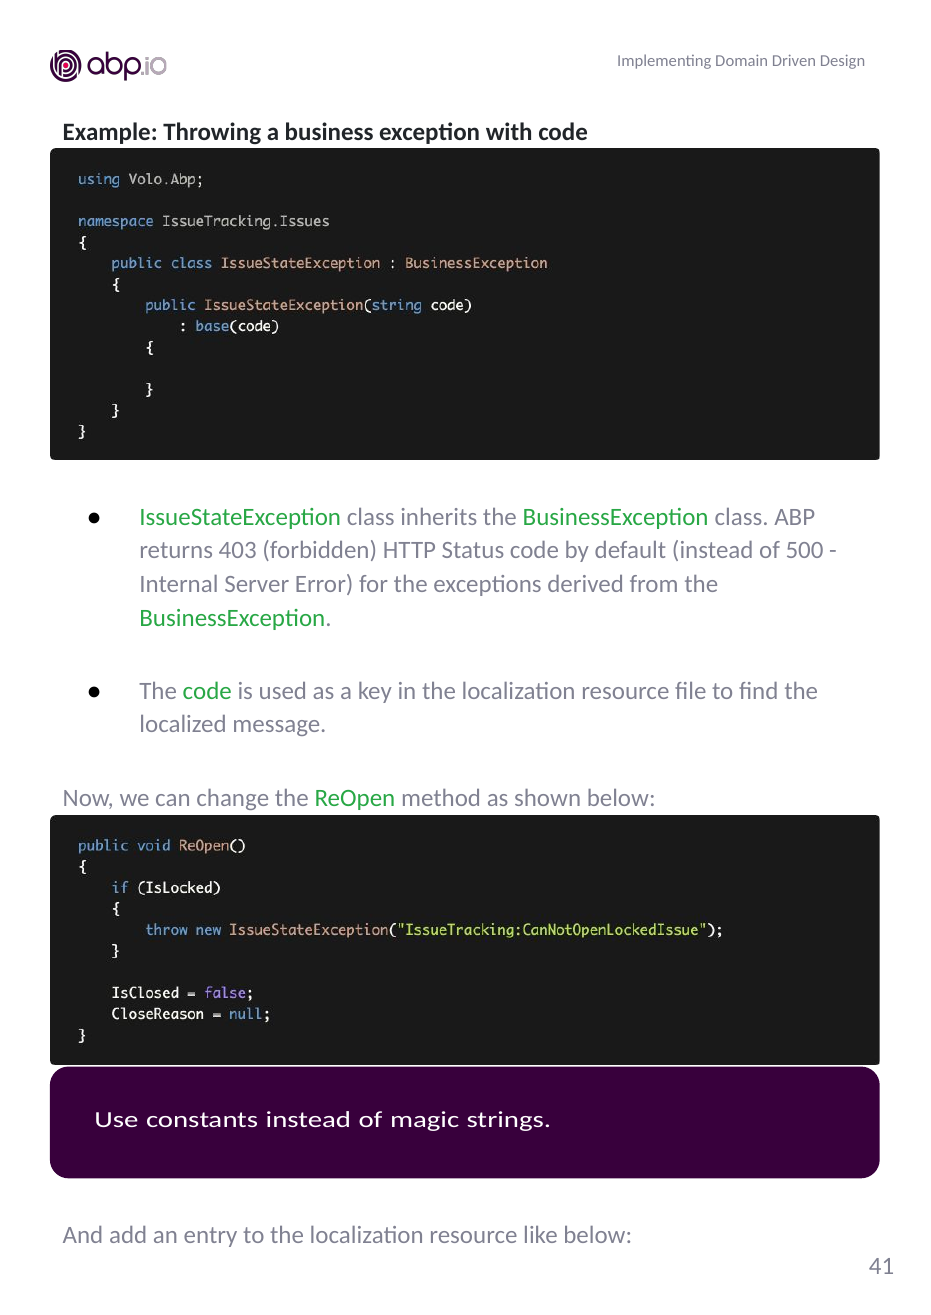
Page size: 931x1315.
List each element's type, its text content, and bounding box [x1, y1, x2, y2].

text Now, we can change the ReOpen method as shown below: [62, 782, 865, 812]
list IssueStateException class inherits the BusinessException class. ABP returns 403 (forbidden) HTTP Status code by default (instead of 500 - Internal Server Error) for the exceptions derived from the BusinessException. [86, 501, 865, 632]
picture [50, 50, 167, 82]
list The code is used as a key in the localization resource file to find the localized message. [86, 675, 865, 739]
text And add an entry to the localization resource like below: [62, 1219, 865, 1250]
picture [50, 815, 880, 1065]
subtitle Example: Throwing a business exception with code [62, 116, 866, 146]
picture [50, 148, 880, 460]
